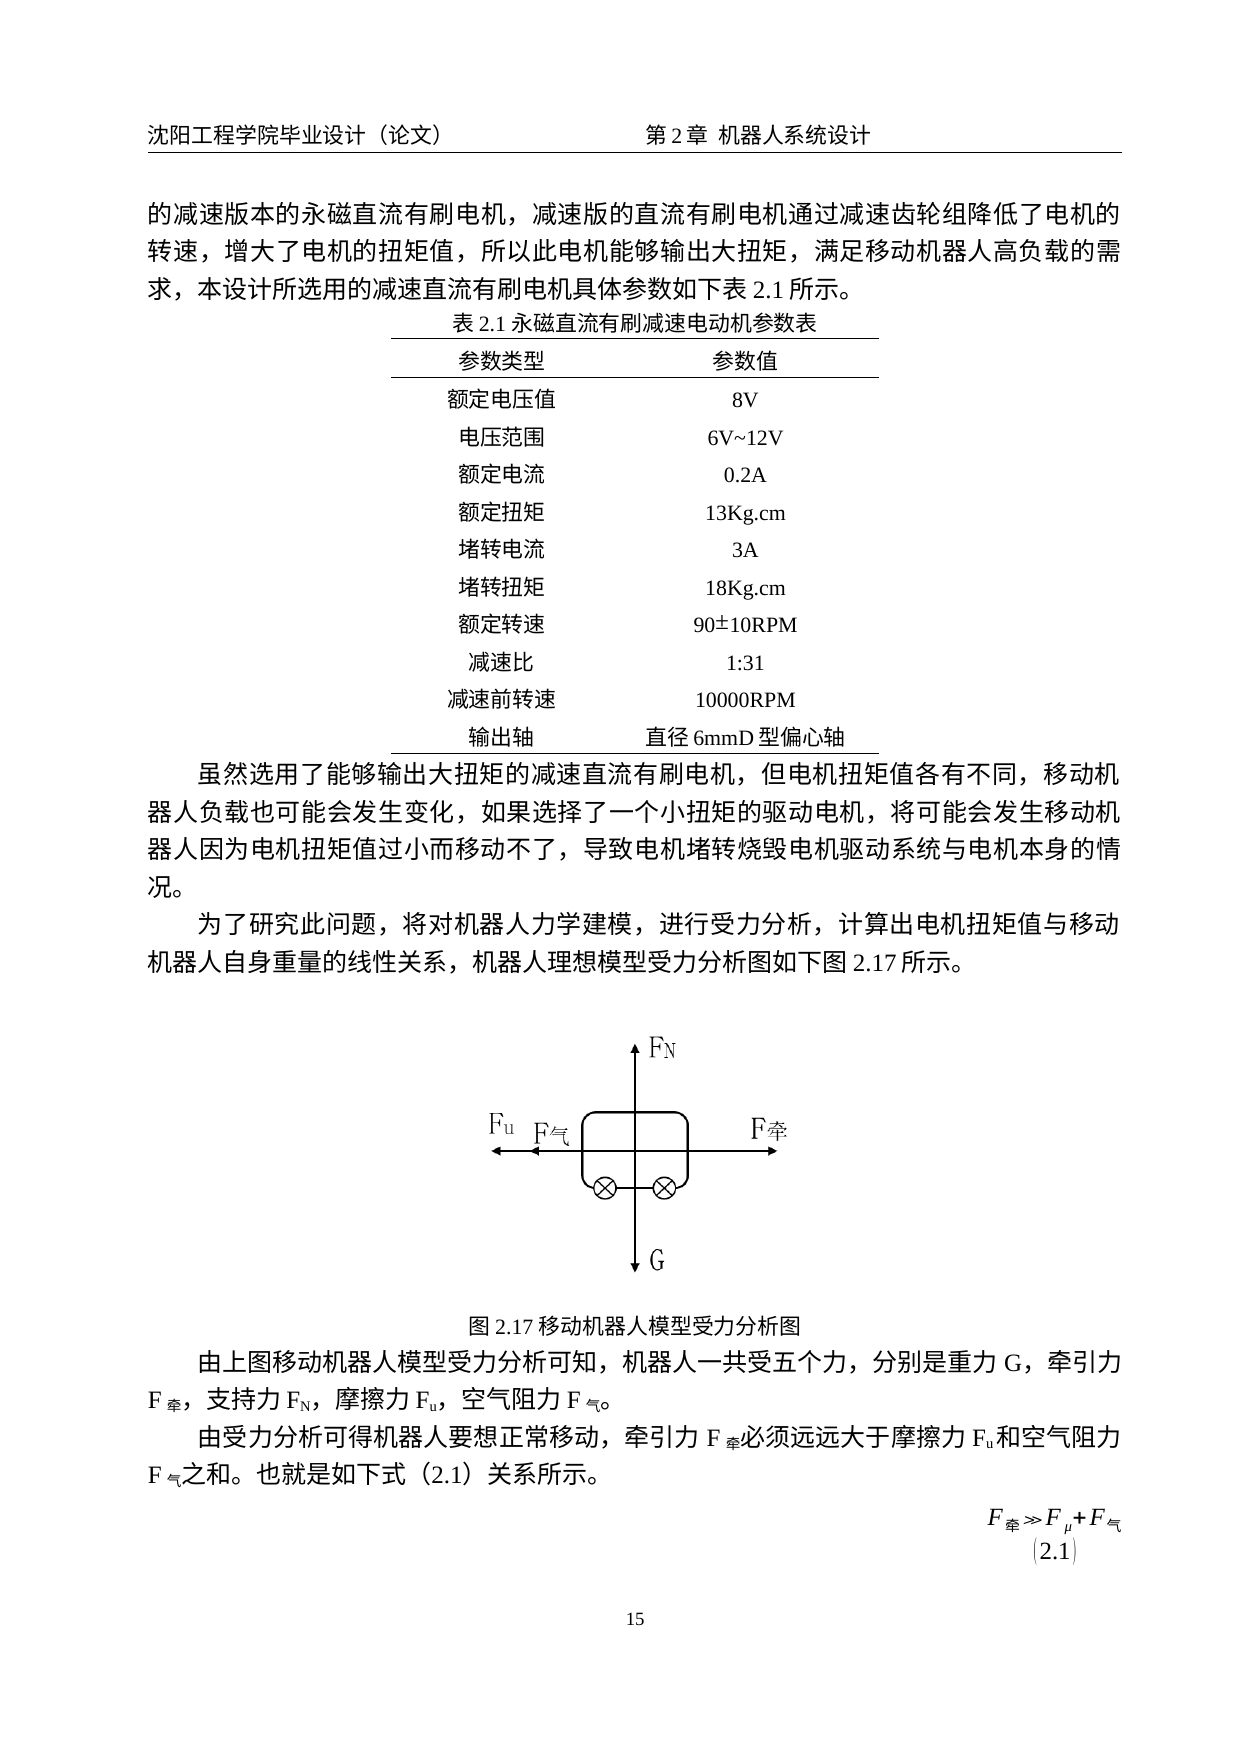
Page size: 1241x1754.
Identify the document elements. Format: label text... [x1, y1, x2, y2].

table_cell 8V [612, 378, 878, 415]
table_cell 堵转扭矩 [391, 565, 612, 603]
table_cell 18Kg.cm [612, 565, 878, 603]
text 由上图移动机器人模型受力分析可知，机器人一共受五个力，分别是重力G，牵引力F牵，支持力FN，摩擦力Fu，空气阻力F气。 [148, 1341, 1122, 1416]
table_cell 直径6mmD型偏心轴 [612, 715, 878, 753]
table_cell 1:31 [612, 640, 878, 678]
table_cell 9010RPM [612, 603, 878, 640]
text 由受力分析可得机器人要想正常移动，牵引力F牵必须远远大于摩擦力Fu和空气阻力F气之和。也就是如下式（2.1）关系所示。 [148, 1416, 1122, 1491]
table_cell 额定电压值 [391, 378, 612, 415]
table_cell 10000RPM [612, 678, 878, 715]
table_cell 额定电流 [391, 453, 612, 490]
text 为了研究此问题，将对机器人力学建模，进行受力分析，计算出电机扭矩值与移动机器人自身重量的线性关系，机器人理想模型受力分析图如下图2.17所示。 [148, 904, 1122, 979]
table_cell 输出轴 [391, 715, 612, 753]
table_header 参数值 [612, 339, 878, 377]
table_cell 6V~12V [612, 415, 878, 453]
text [148, 193, 1122, 306]
table_cell 减速前转速 [391, 678, 612, 715]
table_cell 减速比 [391, 640, 612, 678]
table_cell 堵转电流 [391, 528, 612, 565]
picture [469, 1016, 801, 1294]
text 表2.1 永磁直流有刷减速电动机参数表 [148, 306, 1122, 338]
text 虽然选用了能够输出大扭矩的减速直流有刷电机，但电机扭矩值各有不同，移动机器人负载也可能会发生变化，如果选择了一个小扭矩的驱动电机，将可能会发生移动机器人因为电机扭矩值过小而移动不了，导致电机堵转烧毁电机驱动系统与电机本身的情况。 [148, 754, 1122, 904]
table_cell 电压范围 [391, 415, 612, 453]
table_cell 额定扭矩 [391, 490, 612, 528]
table_cell 0.2A [612, 453, 878, 490]
table_header 参数类型 [391, 339, 612, 377]
table_cell 额定转速 [391, 603, 612, 640]
text 图2.17 移动机器人模型受力分析图 [148, 1309, 1122, 1341]
table_cell 13Kg.cm [612, 490, 878, 528]
table_cell 3A [612, 528, 878, 565]
